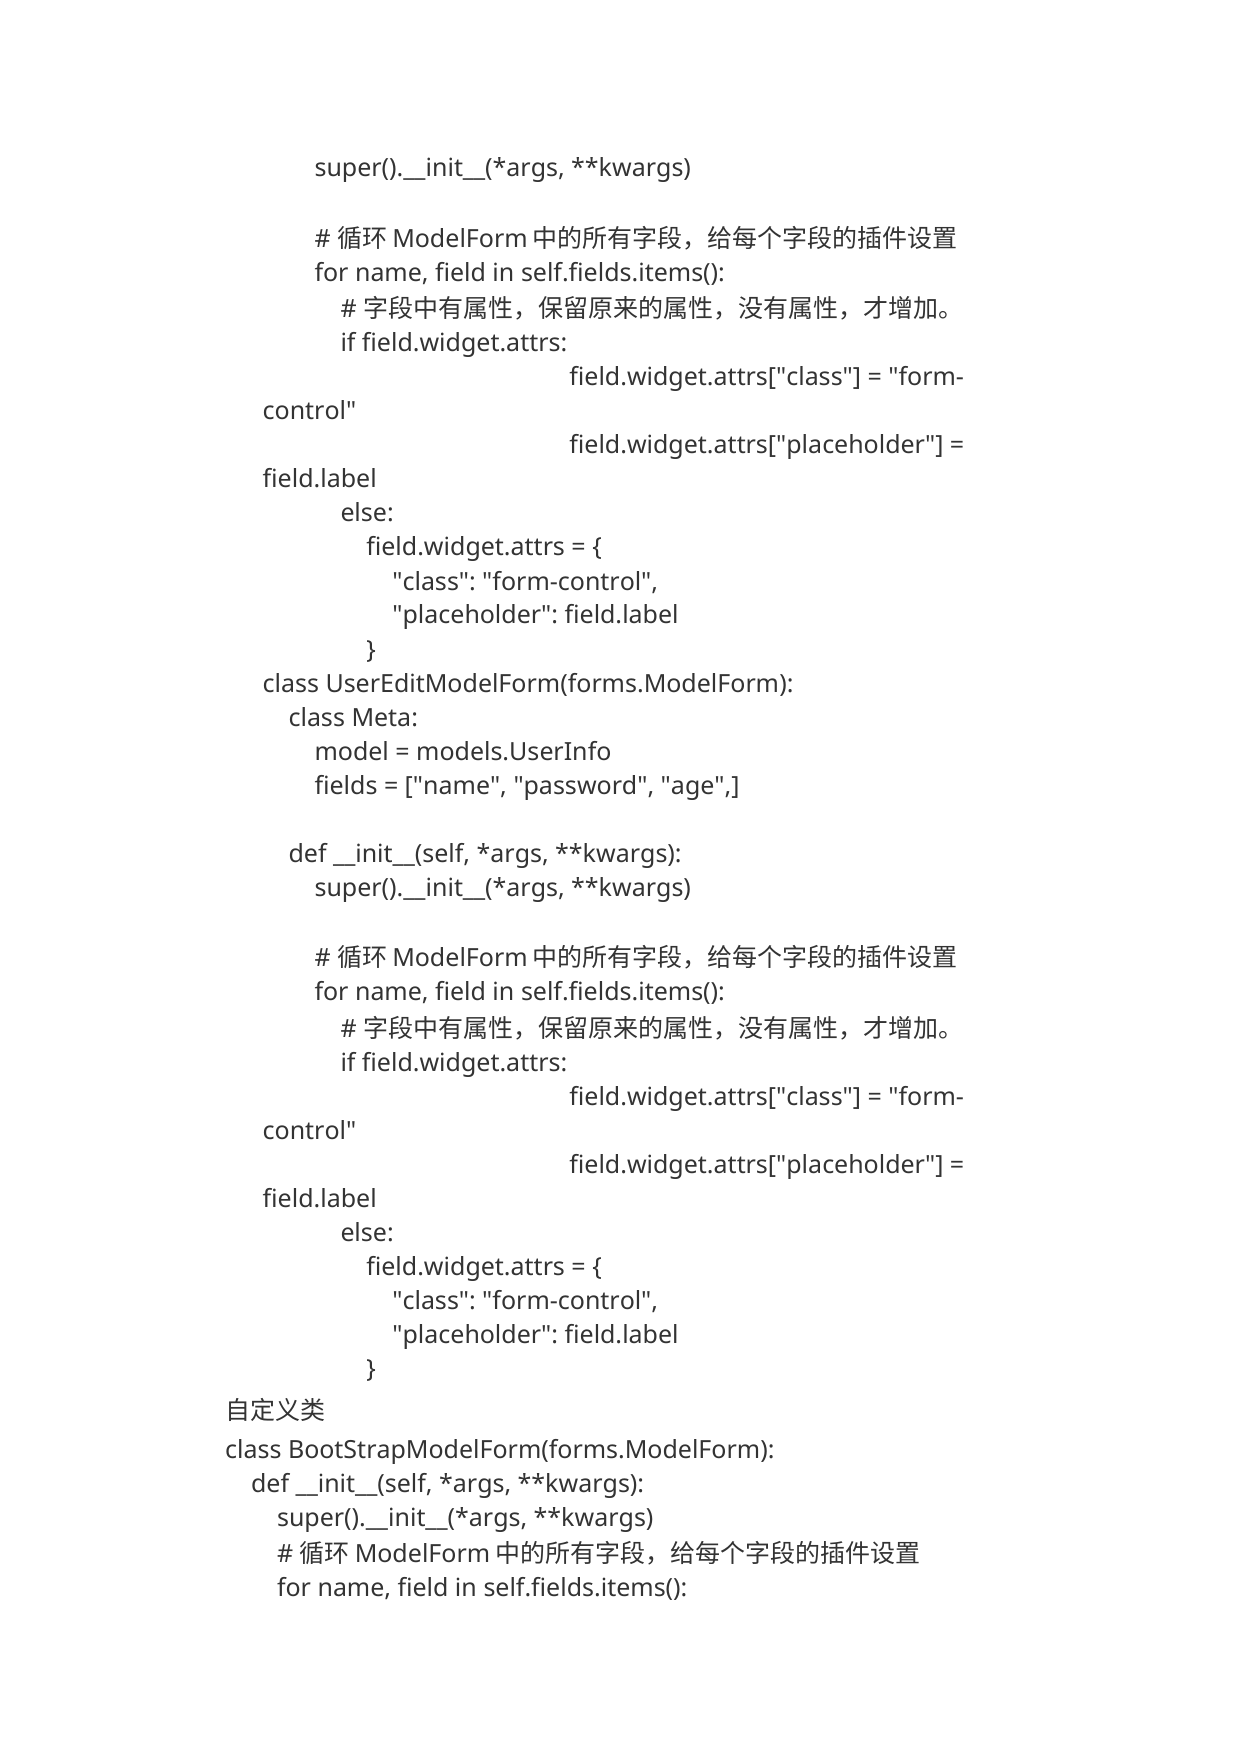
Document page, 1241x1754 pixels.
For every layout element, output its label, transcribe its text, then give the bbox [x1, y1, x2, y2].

text fields = ["name", "password", "age",] [262, 767, 1053, 802]
text for name, field in self.fields.items(): [262, 974, 1053, 1008]
text field.widget.attrs["placeholder"] = field.label [262, 1147, 1053, 1215]
text 自定义类 [225, 1390, 1053, 1426]
text super().__init__(*args, **kwargs) [262, 870, 1053, 904]
text if field.widget.attrs: [262, 325, 1053, 359]
text def __init__(self, *args, **kwargs): [262, 836, 1053, 870]
text if field.widget.attrs: [262, 1044, 1053, 1078]
text field.widget.attrs["placeholder"] = field.label [262, 427, 1053, 495]
text class UserEditModelForm(forms.ModelForm): [262, 665, 1053, 699]
text model = models.UserInfo [262, 733, 1053, 767]
text super().__init__(*args, **kwargs) [262, 150, 1053, 184]
text else: [262, 495, 1053, 529]
text } [262, 1351, 1053, 1385]
text "placeholder": field.label [262, 1317, 1053, 1351]
text # 循环ModelForm中的所有字段，给每个字段的插件设置 [225, 1534, 1053, 1570]
text # 字段中有属性，保留原来的属性，没有属性，才增加。 [262, 288, 1053, 325]
text field.widget.attrs = { [262, 1249, 1053, 1283]
text super().__init__(*args, **kwargs) [225, 1499, 1053, 1534]
text # 字段中有属性，保留原来的属性，没有属性，才增加。 [262, 1008, 1053, 1044]
text "class": "form-control", [262, 1283, 1053, 1317]
text class BootStrapModelForm(forms.ModelForm): [225, 1431, 1053, 1466]
text for name, field in self.fields.items(): [262, 254, 1053, 288]
text "placeholder": field.label [262, 597, 1053, 631]
text for name, field in self.fields.items(): [225, 1570, 1053, 1604]
text field.widget.attrs = { [262, 529, 1053, 563]
text else: [262, 1215, 1053, 1249]
text "class": "form-control", [262, 563, 1053, 597]
text def __init__(self, *args, **kwargs): [225, 1466, 1053, 1499]
text # 循环ModelForm中的所有字段，给每个字段的插件设置 [262, 218, 1053, 254]
text field.widget.attrs["class"] = "form-control" [262, 1078, 1053, 1147]
text } [262, 631, 1053, 665]
text field.widget.attrs["class"] = "form-control" [262, 359, 1053, 427]
text class Meta: [262, 699, 1053, 733]
text # 循环ModelForm中的所有字段，给每个字段的插件设置 [262, 938, 1053, 974]
